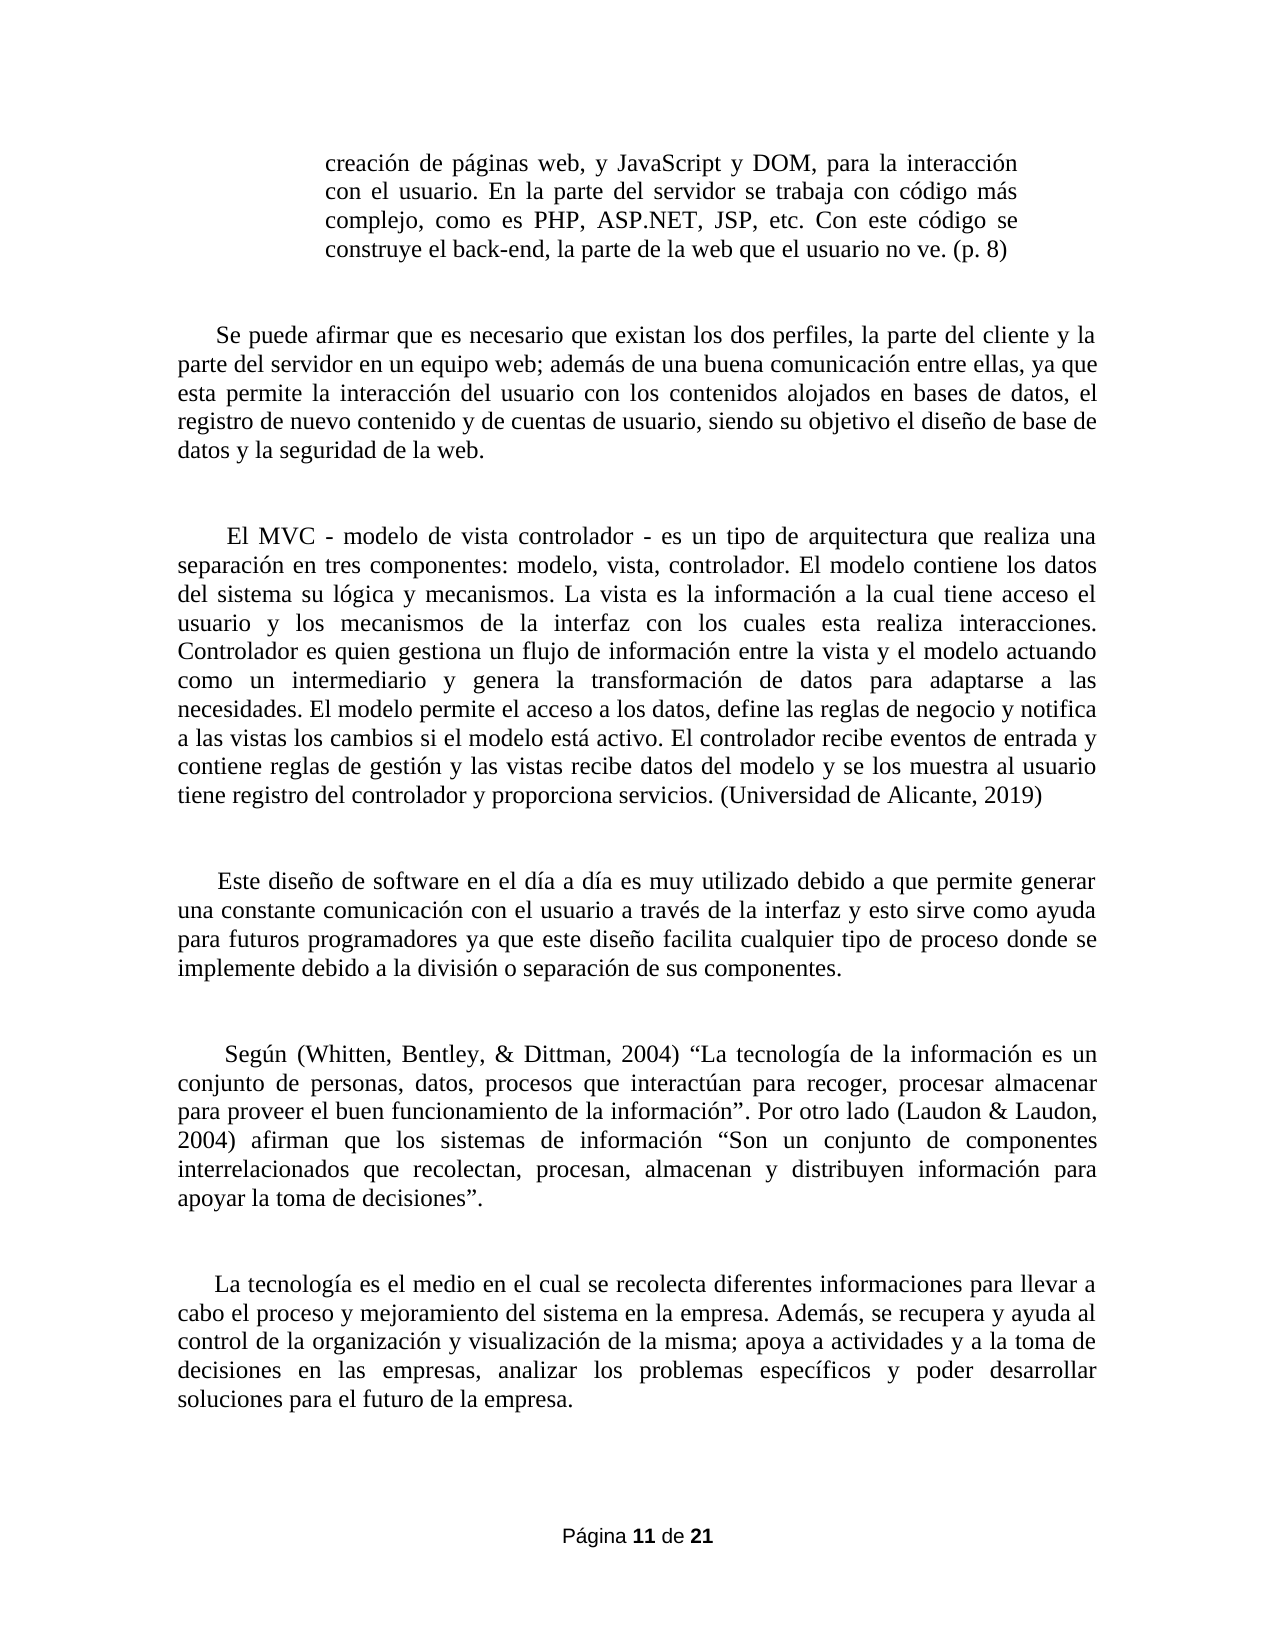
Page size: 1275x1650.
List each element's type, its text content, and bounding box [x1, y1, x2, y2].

text La tecnología es el medio en el cual se recolecta diferentes informaciones para llevar a cabo el proceso y mejoramiento del sistema en la empresa. Además, se recupera y ayuda al control de la organización y visualización de la misma; apoya a actividades y a la toma de decisiones en las empresas, analizar los problemas específicos y poder desarrollar soluciones para el futuro de la empresa. [177, 1269, 1098, 1413]
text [325, 148, 1019, 263]
text Se puede afirmar que es necesario que existan los dos perfiles, la parte del cliente y la parte del servidor en un equipo web; además de una buena comunicación entre ellas, ya que esta permite la interacción del usuario con los contenidos alojados en bases de datos, el registro de nuevo contenido y de cuentas de usuario, siendo su objetivo el diseño de base de datos y la seguridad de la web. [177, 320, 1098, 464]
text Este diseño de software en el día a día es muy utilizado debido a que permite generar una constante comunicación con el usuario a través de la interfaz y esto sirve como ayuda para futuros programadores ya que este diseño facilita cualquier tipo de proceso donde se implemente debido a la división o separación de sus componentes. [177, 866, 1098, 981]
text Según “La tecnología de la información es un conjunto de personas, datos, procesos que interactúan para recoger, procesar almacenar para proveer el buen funcionamiento de la información”. Por otro lado afirman que los sistemas de información “Son un conjunto de componentes interrelacionados que recolectan, procesan, almacenan y distribuyen información para apoyar la toma de decisiones”. [177, 1039, 1098, 1211]
text El MVC - modelo de vista controlador - es un tipo de arquitectura que realiza una separación en tres componentes: modelo, vista, controlador. El modelo contiene los datos del sistema su lógica y mecanismos. La vista es la información a la cual tiene acceso el usuario y los mecanismos de la interfaz con los cuales esta realiza interacciones. Controlador es quien gestiona un flujo de información entre la vista y el modelo actuando como un intermediario y genera la transformación de datos para adaptarse a las necesidades. El modelo permite el acceso a los datos, define las reglas de negocio y notifica a las vistas los cambios si el modelo está activo. El controlador recibe eventos de entrada y contiene reglas de gestión y las vistas recibe datos del modelo y se los muestra al usuario tiene registro del controlador y proporciona servicios. [177, 521, 1098, 809]
